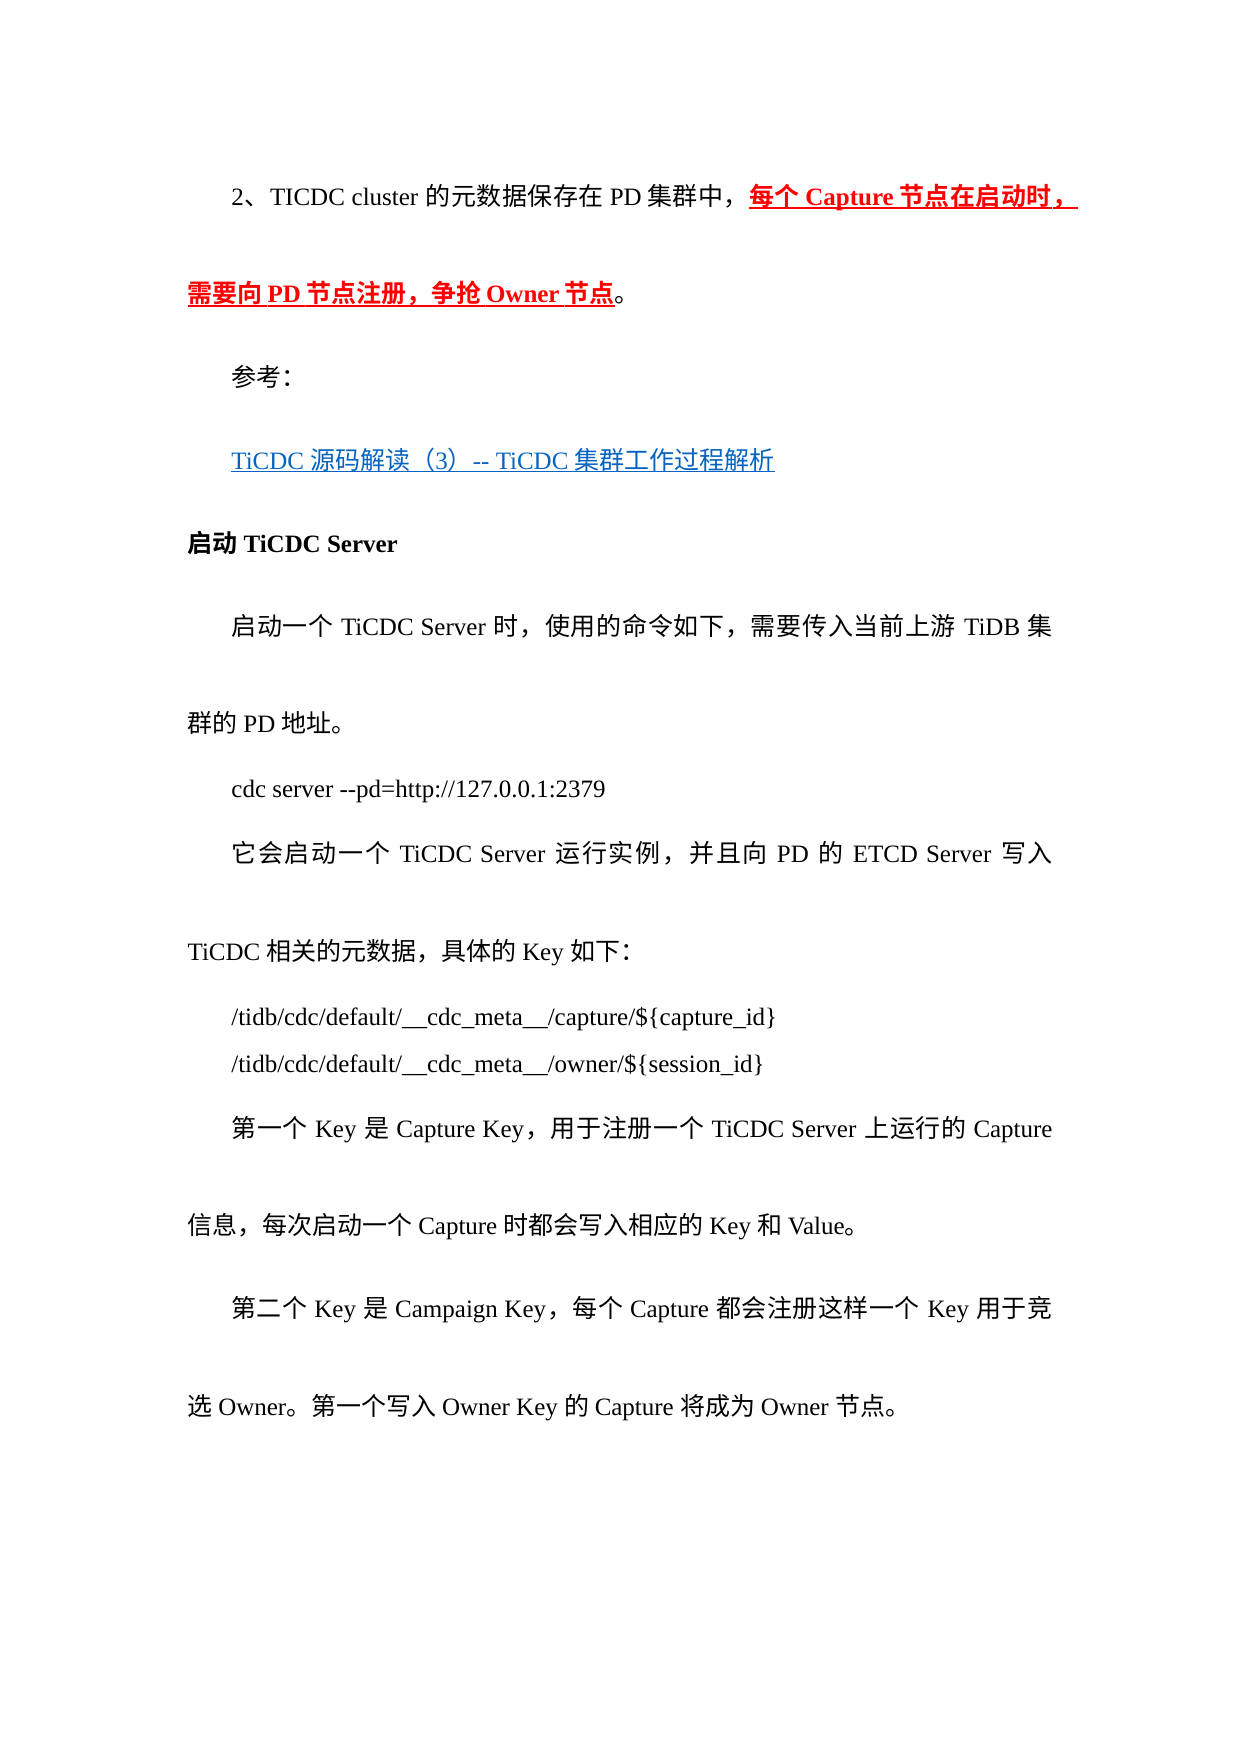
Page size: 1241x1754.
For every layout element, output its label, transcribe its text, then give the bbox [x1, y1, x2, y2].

text 启动一个 TiCDC Server 时，使用的命令如下，需要传入当前上游 TiDB 集群的 PD 地址。 [187, 592, 1053, 754]
text cdc server --pd=http://127.0.0.1:2379 [187, 773, 1053, 805]
text 第一个 Key 是 Capture Key，用于注册一个 TiCDC Server 上运行的 Capture 信息，每次启动一个 Capture 时都会写入相应的 Key 和 Value。 [187, 1094, 1053, 1256]
text TiCDC 源码解读（3）-- TiCDC 集群工作过程解析 [187, 426, 1053, 491]
text 参考： [187, 343, 1053, 408]
text 它会启动一个 TiCDC Server 运行实例，并且向 PD 的 ETCD Server 写入 TiCDC 相关的元数据，具体的 Key 如下： [187, 819, 1053, 982]
text /tidb/cdc/default/__cdc_meta__/owner/${session_id} [187, 1047, 1053, 1079]
text 第二个 Key 是 Campaign Key，每个 Capture 都会注册这样一个 Key 用于竞选 Owner。第一个写入 Owner Key 的 Capture 将成为 Owner 节点。 [187, 1274, 1053, 1437]
subtitle 启动 TiCDC Server [187, 509, 1053, 574]
text /tidb/cdc/default/__cdc_meta__/capture/${capture_id} [187, 1000, 1053, 1033]
text 2、TICDC cluster 的元数据保存在PD集群中，每个Capture节点在启动时，需要向PD节点注册，争抢Owner节点。 [187, 162, 1053, 324]
